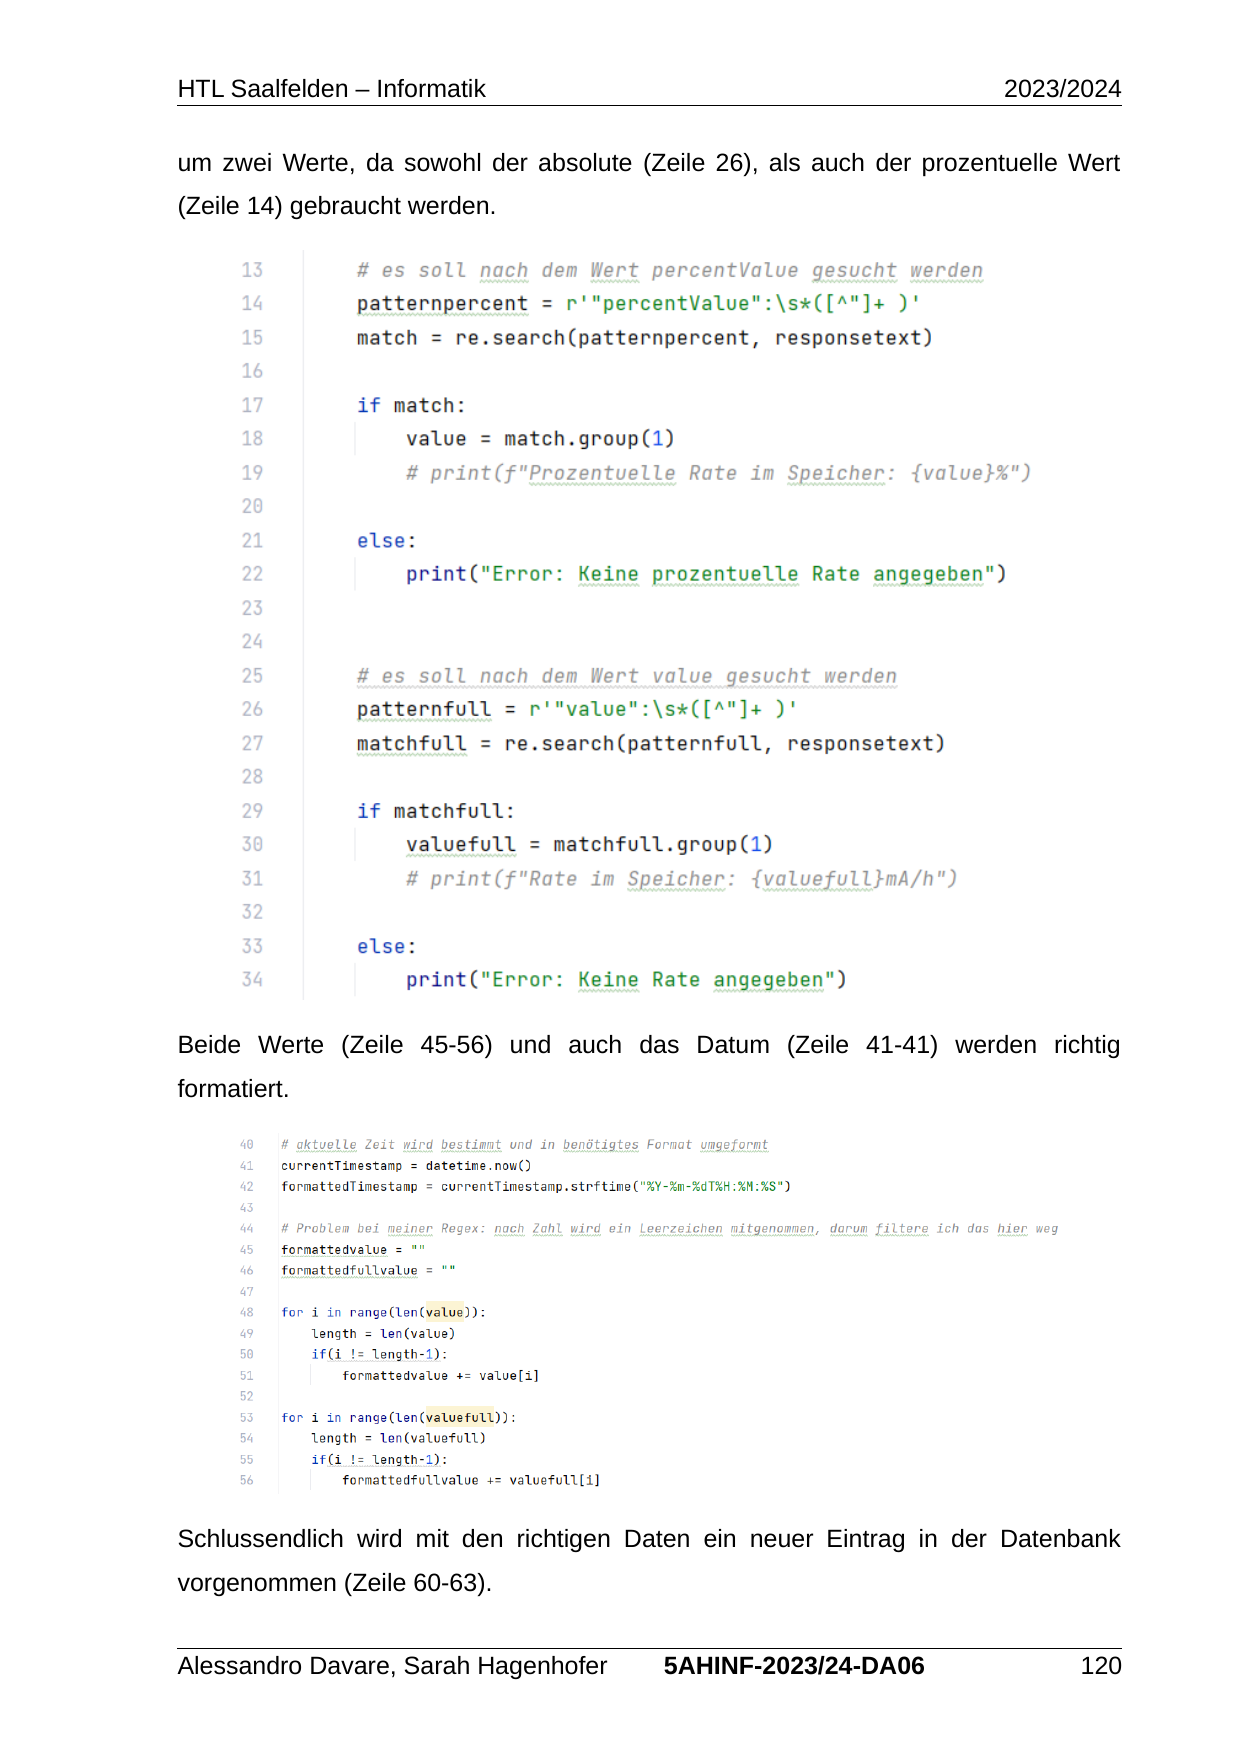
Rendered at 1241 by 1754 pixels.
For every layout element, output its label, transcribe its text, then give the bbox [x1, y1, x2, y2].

text Beide Werte (Zeile 45-56) und auch das Datum (Zeile 41-41) werden richtig formatiert. [177, 1030, 1122, 1102]
picture [234, 1133, 1065, 1494]
text Schlussendlich wird mit den richtigen Daten ein neuer Eintrag in der Datenbank vorgenommen (Zeile 60-63). [177, 1524, 1122, 1596]
picture [234, 250, 1065, 1000]
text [177, 148, 1122, 219]
